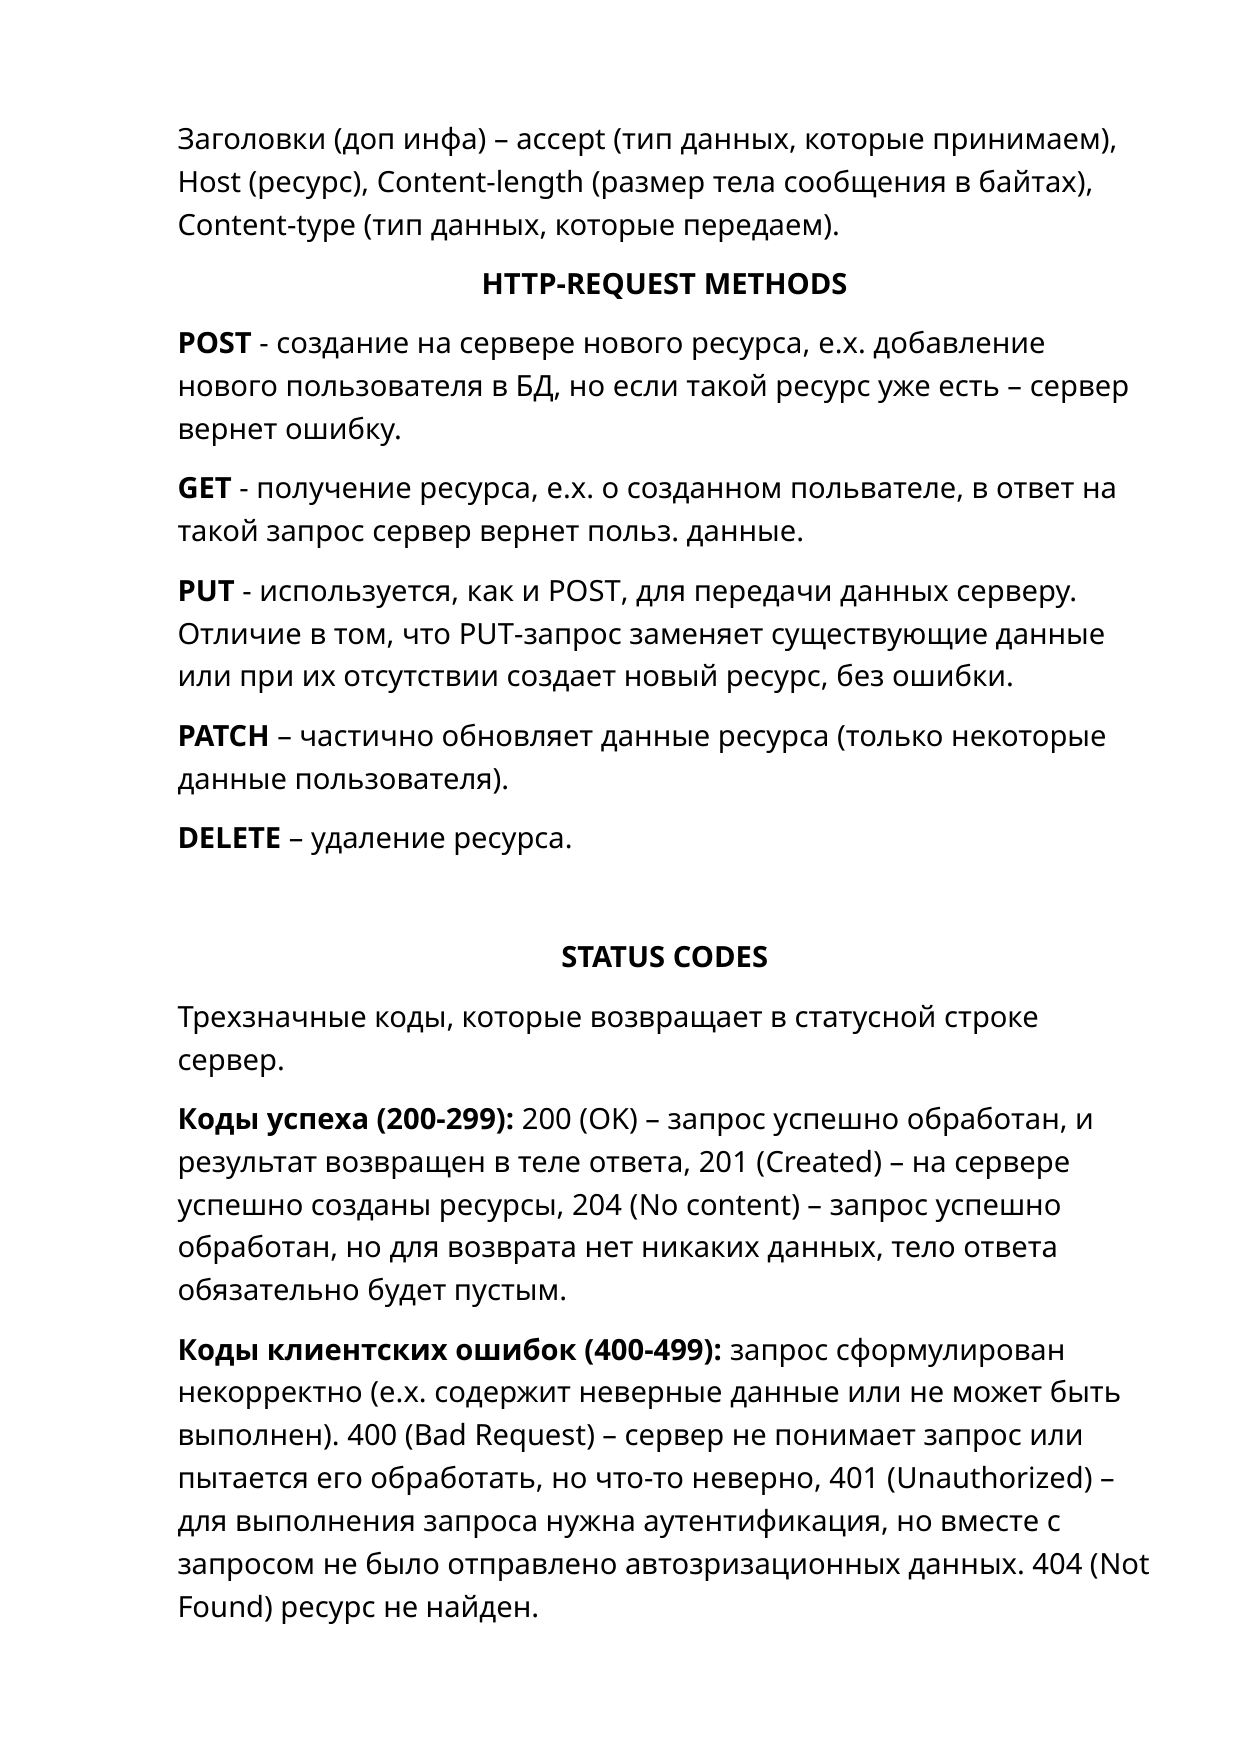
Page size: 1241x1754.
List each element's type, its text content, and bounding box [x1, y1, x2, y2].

text POST - создание на сервере нового ресурса, e.x. добавление нового пользователя в БД, но если такой ресурс уже есть – сервер вернет ошибку. [177, 323, 1152, 448]
text DELETE – удаление ресурса. [177, 817, 1152, 857]
text Коды клиентских ошибок (400-499): запрос сформулирован некорректно (e.x. содержит неверные данные или не может быть выполнен). 400 (Bad Request) – сервер не понимает запрос или пытается его обработать, но что-то неверно, 401 (Unauthorized) – для выполнения запроса нужна аутентификация, но вместе с запросом не было отправлено автозризационных данных. 404 (Not Found) ресурс не найден. [177, 1329, 1152, 1626]
text Заголовки (доп инфа) – accept (тип данных, которые принимаем), Host (ресурс), Content-length (размер тела сообщения в байтах), Content-type (тип данных, которые передаем). [177, 118, 1152, 243]
text Коды успеха (200-299): 200 (OK) – запрос успешно обработан, и результат возвращен в теле ответа, 201 (Created) – на сервере успешно созданы ресурсы, 204 (No content) – запрос успешно обработан, но для возврата нет никаких данных, тело ответа обязательно будет пустым. [177, 1098, 1152, 1309]
text HTTP-REQUEST METHODS [177, 263, 1152, 303]
text PATCH – частично обновляет данные ресурса (только некоторые данные пользователя). [177, 715, 1152, 798]
text GET - получение ресурса, e.x. о созданном польвателе, в ответ на такой запрос сервер вернет польз. данные. [177, 468, 1152, 550]
text STATUS CODES [177, 936, 1152, 976]
text PUT - используется, как и POST, для передачи данных серверу. Отличие в том, что PUT-запрос заменяет существующие данные или при их отсутствии создает новый ресурс, без ошибки. [177, 570, 1152, 695]
text Трехзначные коды, которые возвращает в статусной строке сервер. [177, 996, 1152, 1078]
